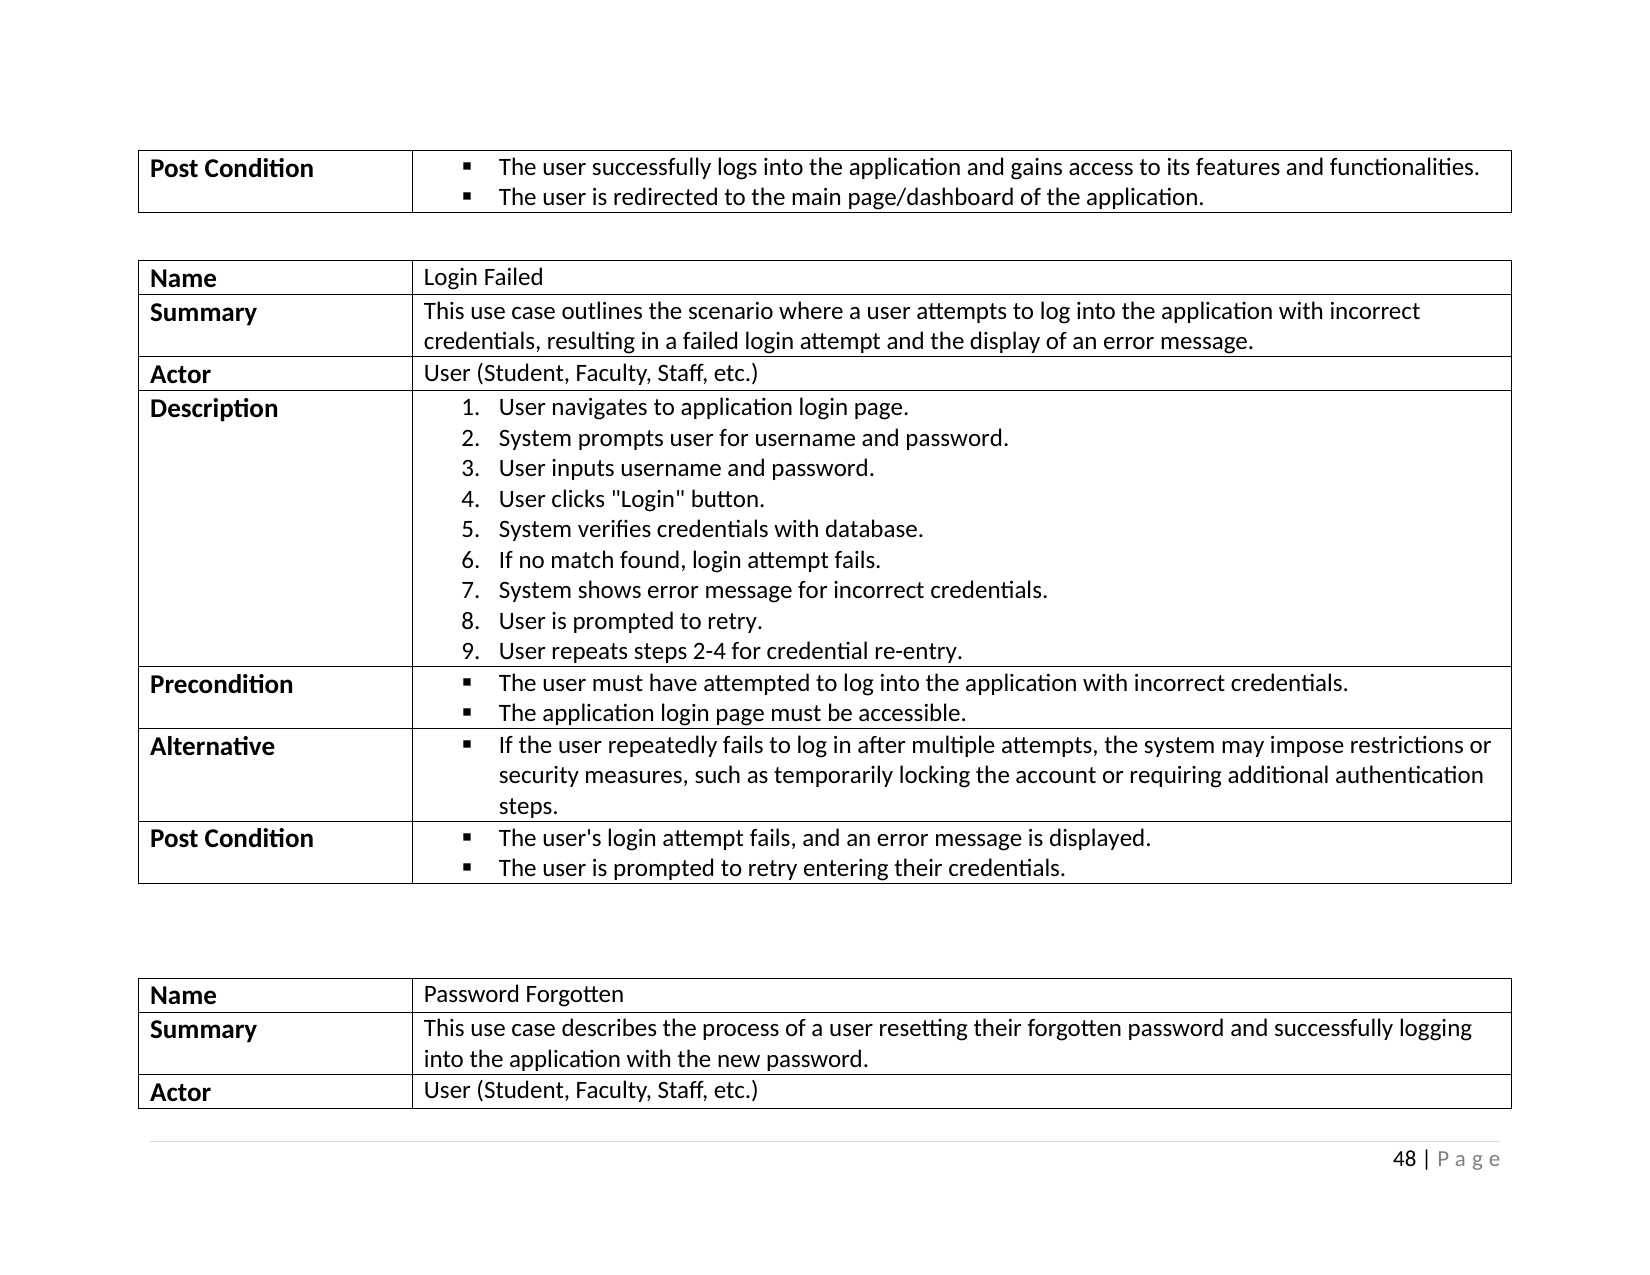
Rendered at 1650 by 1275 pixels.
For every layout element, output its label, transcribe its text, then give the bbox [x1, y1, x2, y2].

table_cell The user must have attempted to log into the application with incorrect credentials. The application login page must be accessible. [413, 667, 1511, 728]
table_cell Post Condition [139, 822, 412, 883]
table_cell The user's login attempt fails, and an error message is displayed. The user is prompted to retry entering their credentials. [413, 822, 1511, 883]
table_cell Actor [139, 1075, 412, 1108]
table_header Login Failed [413, 261, 1511, 294]
table_cell Precondition [139, 667, 412, 728]
table_cell If the user repeatedly fails to log in after multiple attempts, the system may impose restrictions or security measures, such as temporarily locking the account or requiring additional authentication steps. [413, 729, 1511, 821]
table_header Password Forgotten [413, 979, 1511, 1012]
table_header Name [139, 979, 412, 1012]
table_cell User (Student, Faculty, Staff, etc.) [413, 1075, 1511, 1108]
table_cell Summary [139, 1013, 412, 1074]
table_cell Actor [139, 357, 412, 390]
table_cell This use case describes the process of a user resetting their forgotten password and successfully logging into the application with the new password. [413, 1013, 1511, 1074]
table_cell User (Student, Faculty, Staff, etc.) [413, 357, 1511, 390]
table_cell Post Condition [139, 151, 412, 212]
table_cell Description [139, 391, 412, 666]
table_cell User navigates to application login page. System prompts user for username and password. User inputs username and password. User clicks "Login" button. System verifies credentials with database. If no match found, login attempt fails. System shows error message for incorrect credentials. User is prompted to retry. User repeats steps 2-4 for credential re-entry. [413, 391, 1511, 666]
table_cell Summary [139, 295, 412, 356]
table_cell Alternative [139, 729, 412, 821]
table_cell This use case outlines the scenario where a user attempts to log into the application with incorrect credentials, resulting in a failed login attempt and the display of an error message. [413, 295, 1511, 356]
table_header Name [139, 261, 412, 294]
table_cell The user successfully logs into the application and gains access to its features and functionalities. The user is redirected to the main page/dashboard of the application. [413, 151, 1511, 212]
